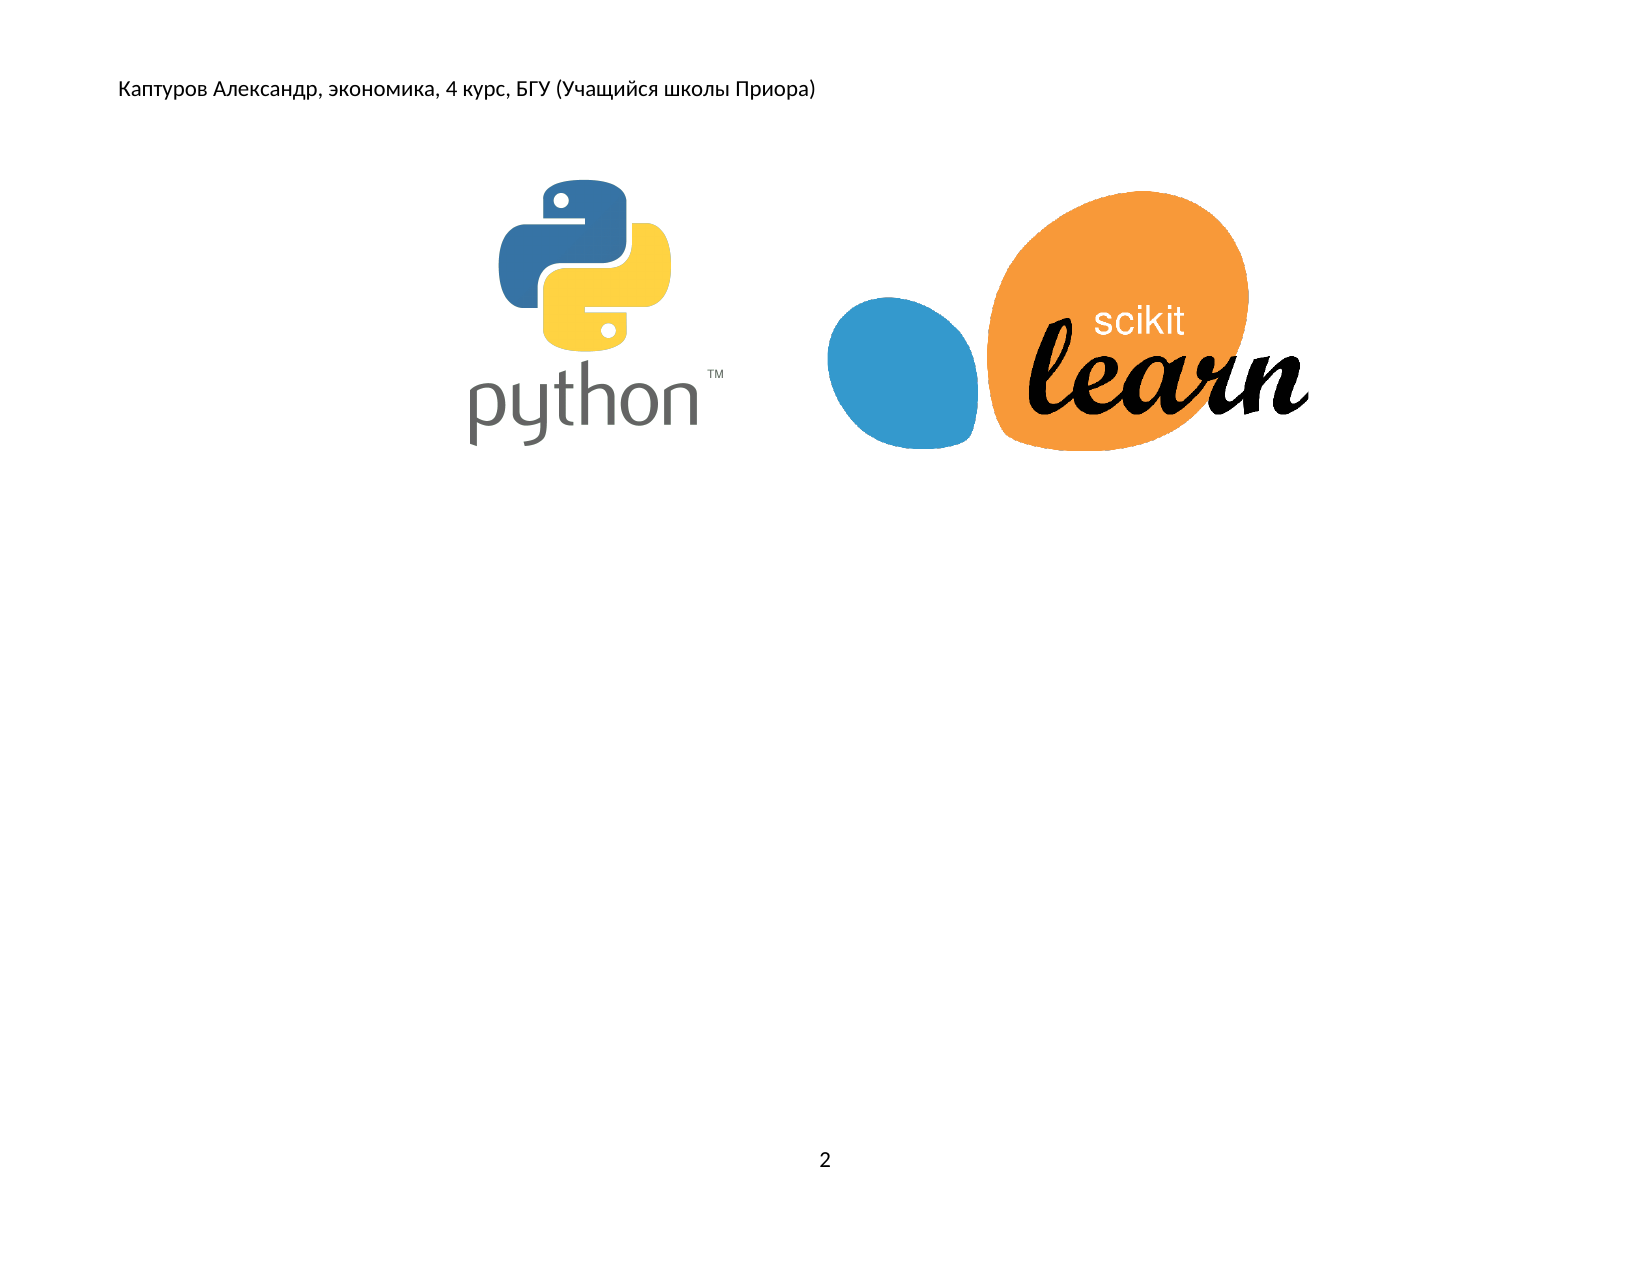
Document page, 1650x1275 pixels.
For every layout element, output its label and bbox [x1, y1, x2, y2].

picture [341, 177, 1309, 451]
